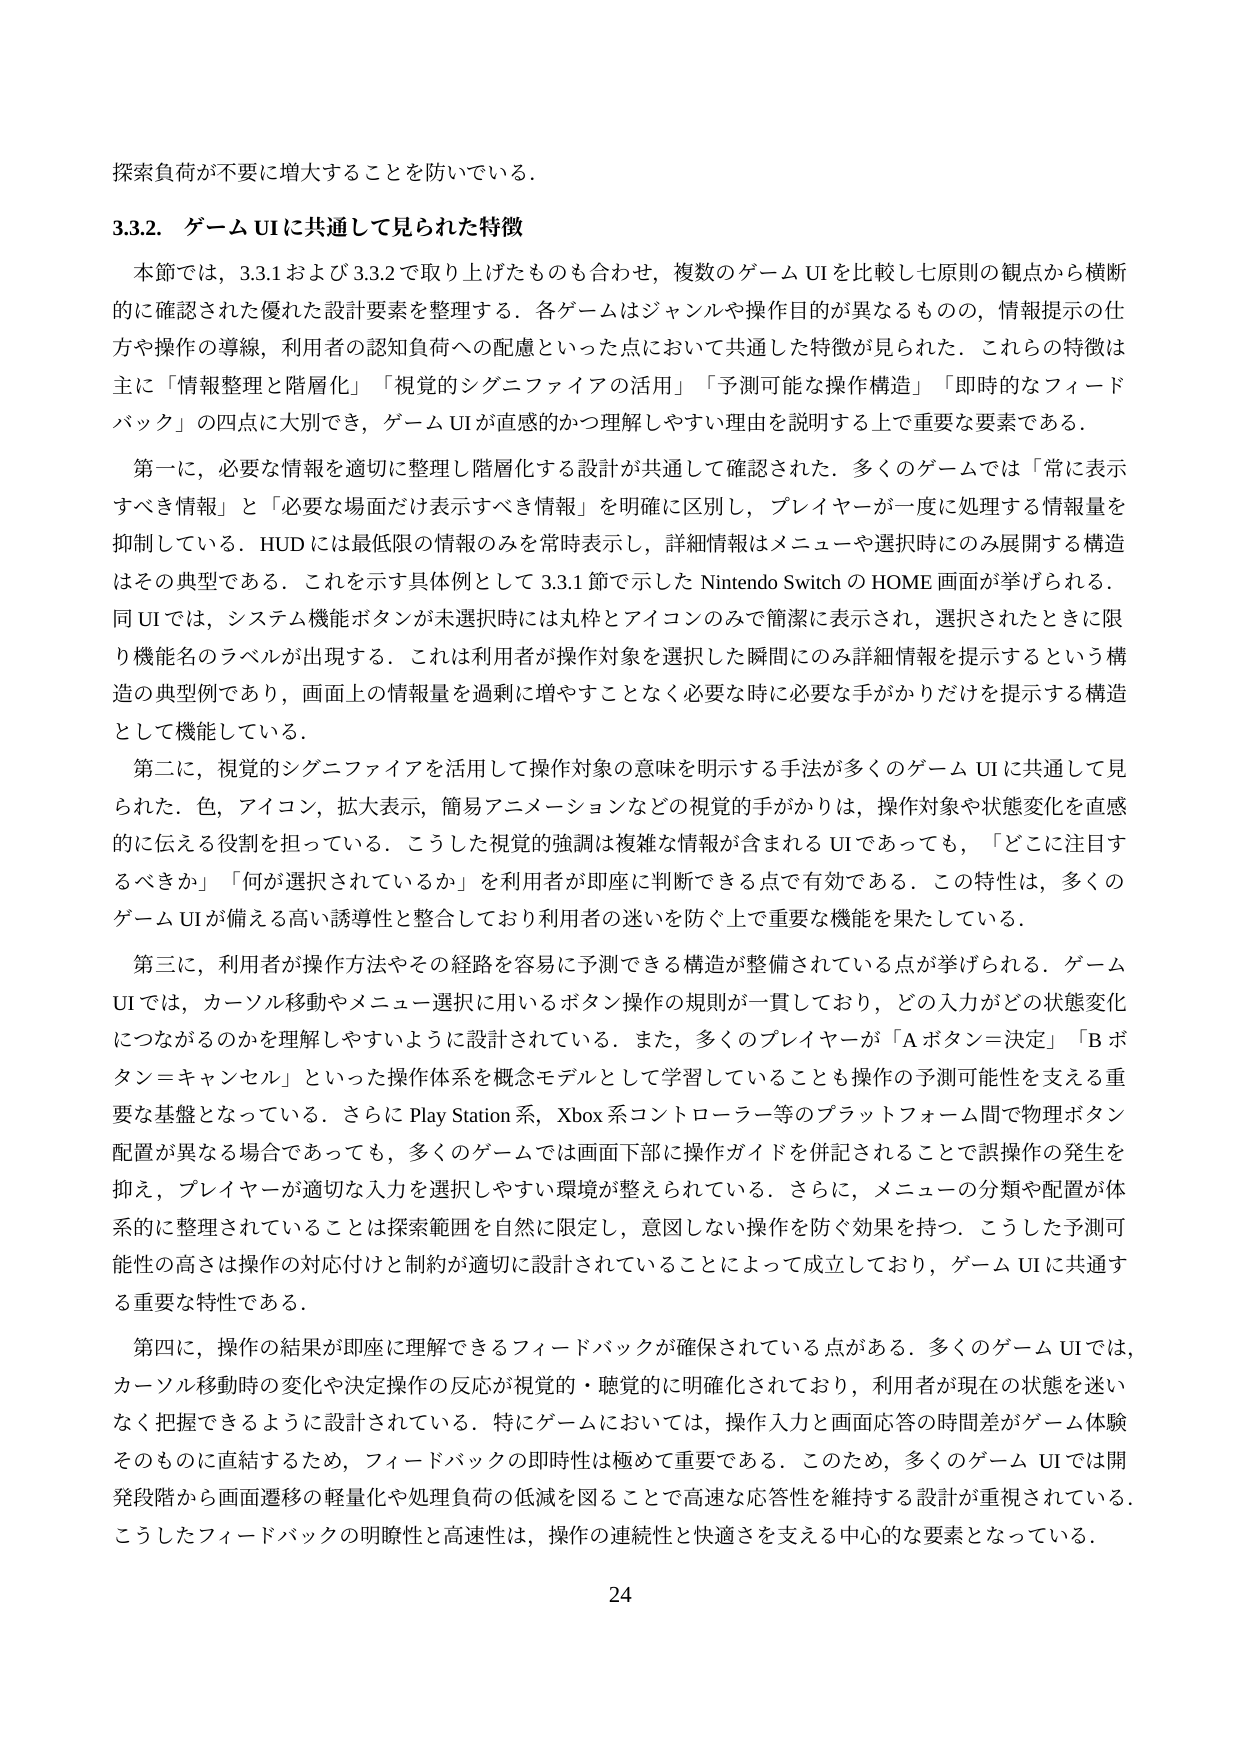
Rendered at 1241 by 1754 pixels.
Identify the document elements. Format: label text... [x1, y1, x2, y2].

text 第三に，利用者が操作方法やその経路を容易に予測できる構造が整備されている点が挙げられる．ゲームUIでは，カーソル移動やメニュー選択に用いるボタン操作の規則が一貫しており，どの入力がどの状態変化につながるのかを理解しやすいように設計されている．また，多くのプレイヤーが「A ボタン＝決定」「B ボタン＝キャンセル」といった操作体系を概念モデルとして学習していることも操作の予測可能性を支える重要な基盤となっている．さらにPlay Station系，Xbox系コントローラー等のプラットフォーム間で物理ボタン配置が異なる場合であっても，多くのゲームでは画面下部に操作ガイドを併記されることで誤操作の発生を抑え，プレイヤーが適切な入力を選択しやすい環境が整えられている．さらに，メニューの分類や配置が体系的に整理されていることは探索範囲を自然に限定し，意図しない操作を防ぐ効果を持つ．こうした予測可能性の高さは操作の対応付けと制約が適切に設計されていることによって成立しており，ゲームUIに共通する重要な特性である． [112, 945, 1128, 1320]
text 第一に，必要な情報を適切に整理し階層化する設計が共通して確認された．多くのゲームでは「常に表示すべき情報」と「必要な場面だけ表示すべき情報」を明確に区別し，プレイヤーが一度に処理する情報量を抑制している．HUDには最低限の情報のみを常時表示し，詳細情報はメニューや選択時にのみ展開する構造はその典型である．これを示す具体例として3.3.1 節で示した Nintendo SwitchのHOME画面が挙げられる．同UIでは，システム機能ボタンが未選択時には丸枠とアイコンのみで簡潔に表示され，選択されたときに限り機能名のラベルが出現する．これは利用者が操作対象を選択した瞬間にのみ詳細情報を提示するという構造の典型例であり，画面上の情報量を過剰に増やすことなく必要な時に必要な手がかりだけを提示する構造として機能している． 第二に，視覚的シグニファイアを活用して操作対象の意味を明示する手法が多くのゲームUIに共通して見られた．色，アイコン，拡大表示，簡易アニメーションなどの視覚的手がかりは，操作対象や状態変化を直感的に伝える役割を担っている．こうした視覚的強調は複雑な情報が含まれるUIであっても，「どこに注目するべきか」「何が選択されているか」を利用者が即座に判断できる点で有効である．この特性は，多くのゲームUIが備える高い誘導性と整合しており利用者の迷いを防ぐ上で重要な機能を果たしている． [112, 449, 1128, 936]
text 第四に，操作の結果が即座に理解できるフィードバックが確保されている点がある．多くのゲームUIでは，カーソル移動時の変化や決定操作の反応が視覚的・聴覚的に明確化されており，利用者が現在の状態を迷いなく把握できるように設計されている．特にゲームにおいては，操作入力と画面応答の時間差がゲーム体験そのものに直結するため，フィードバックの即時性は極めて重要である．このため，多くのゲームUIでは開発段階から画面遷移の軽量化や処理負荷の低減を図ることで高速な応答性を維持する設計が重視されている．こうしたフィードバックの明瞭性と高速性は，操作の連続性と快適さを支える中心的な要素となっている． [112, 1328, 1128, 1553]
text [112, 153, 1128, 191]
text 本節では，3.3.1および3.3.2で取り上げたものも合わせ，複数のゲームUIを比較し七原則の観点から横断的に確認された優れた設計要素を整理する．各ゲームはジャンルや操作目的が異なるものの，情報提示の仕方や操作の導線，利用者の認知負荷への配慮といった点において共通した特徴が見られた．これらの特徴は主に「情報整理と階層化」「視覚的シグニファイアの活用」「予測可能な操作構造」「即時的なフィードバック」の四点に大別でき，ゲームUIが直感的かつ理解しやすい理由を説明する上で重要な要素である． [112, 253, 1128, 441]
subtitle 3.3.2. ゲームUIに共通して見られた特徴 [112, 207, 1128, 245]
